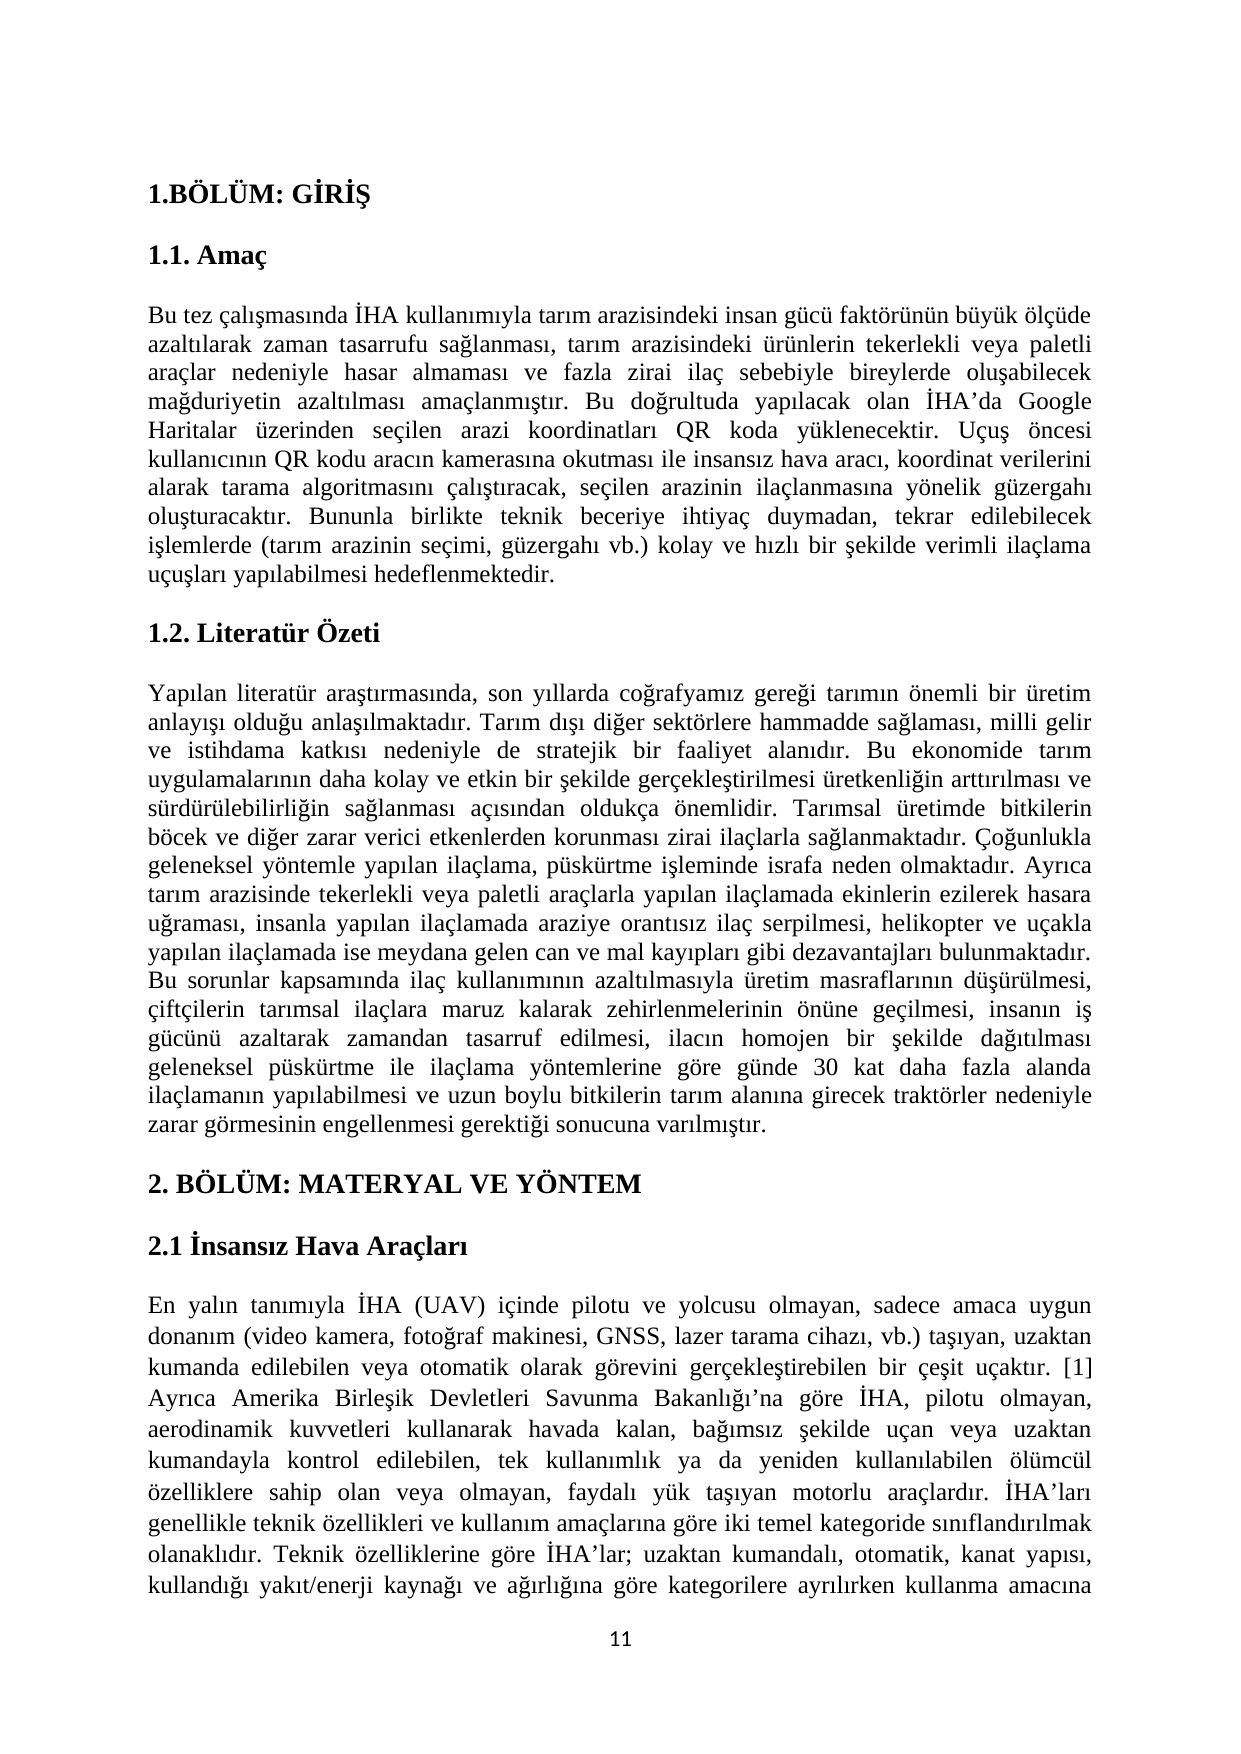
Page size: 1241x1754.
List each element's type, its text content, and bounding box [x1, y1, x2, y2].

subtitle 2. BÖLÜM: MATERYAL VE YÖNTEM [148, 1167, 1093, 1200]
subtitle 1.BÖLÜM: GİRİŞ [148, 177, 1093, 209]
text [148, 1290, 1093, 1598]
subtitle 1.1. Amaç [148, 238, 1093, 271]
subtitle 1.2. Literatür Özeti [148, 617, 1093, 649]
subtitle 2.1 İnsansız Hava Araçları [148, 1229, 1093, 1261]
text Yapılan literatür araştırmasında, son yıllarda coğrafyamız gereği tarımın önemli bir üretim anlayışı olduğu anlaşılmaktadır. Tarım dışı diğer sektörlere hammadde sağlaması, milli gelir ve istihdama katkısı nedeniyle de stratejik bir faaliyet alanıdır. Bu ekonomide tarım uygulamalarının daha kolay ve etkin bir şekilde gerçekleştirilmesi üretkenliğin arttırılması ve sürdürülebilirliğin sağlanması açısından oldukça önemlidir. Tarımsal üretimde bitkilerin böcek ve diğer zarar verici etkenlerden korunması zirai ilaçlarla sağlanmaktadır. Çoğunlukla geleneksel yöntemle yapılan ilaçlama, püskürtme işleminde israfa neden olmaktadır. Ayrıca tarım arazisinde tekerlekli veya paletli araçlarla yapılan ilaçlamada ekinlerin ezilerek hasara uğraması, insanla yapılan ilaçlamada araziye orantısız ilaç serpilmesi, helikopter ve uçakla yapılan ilaçlamada ise meydana gelen can ve mal kayıpları gibi dezavantajları bulunmaktadır. Bu sorunlar kapsamında ilaç kullanımının azaltılmasıyla üretim masraflarının düşürülmesi, çiftçilerin tarımsal ilaçlara maruz kalarak zehirlenmelerinin önüne geçilmesi, insanın iş gücünü azaltarak zamandan tasarruf edilmesi, ilacın homojen bir şekilde dağıtılması geleneksel püskürtme ile ilaçlama yöntemlerine göre günde 30 kat daha fazla alanda ilaçlamanın yapılabilmesi ve uzun boylu bitkilerin tarım alanına girecek traktörler nedeniyle zarar görmesinin engellenmesi gerektiği sonucuna varılmıştır. [148, 678, 1093, 1138]
text Bu tez çalışmasında İHA kullanımıyla tarım arazisindeki insan gücü faktörünün büyük ölçüde azaltılarak zaman tasarrufu sağlanması, tarım arazisindeki ürünlerin tekerlekli veya paletli araçlar nedeniyle hasar almaması ve fazla zirai ilaç sebebiyle bireylerde oluşabilecek mağduriyetin azaltılması amaçlanmıştır. Bu doğrultuda yapılacak olan İHA’da Google Haritalar üzerinden seçilen arazi koordinatları QR koda yüklenecektir. Uçuş öncesi kullanıcının QR kodu aracın kamerasına okutması ile insansız hava aracı, koordinat verilerini alarak tarama algoritmasını çalıştıracak, seçilen arazinin ilaçlanmasına yönelik güzergahı oluşturacaktır. Bununla birlikte teknik beceriye ihtiyaç duymadan, tekrar edilebilecek işlemlerde (tarım arazinin seçimi, güzergahı vb.) kolay ve hızlı bir şekilde verimli ilaçlama uçuşları yapılabilmesi hedeflenmektedir. [148, 300, 1093, 587]
